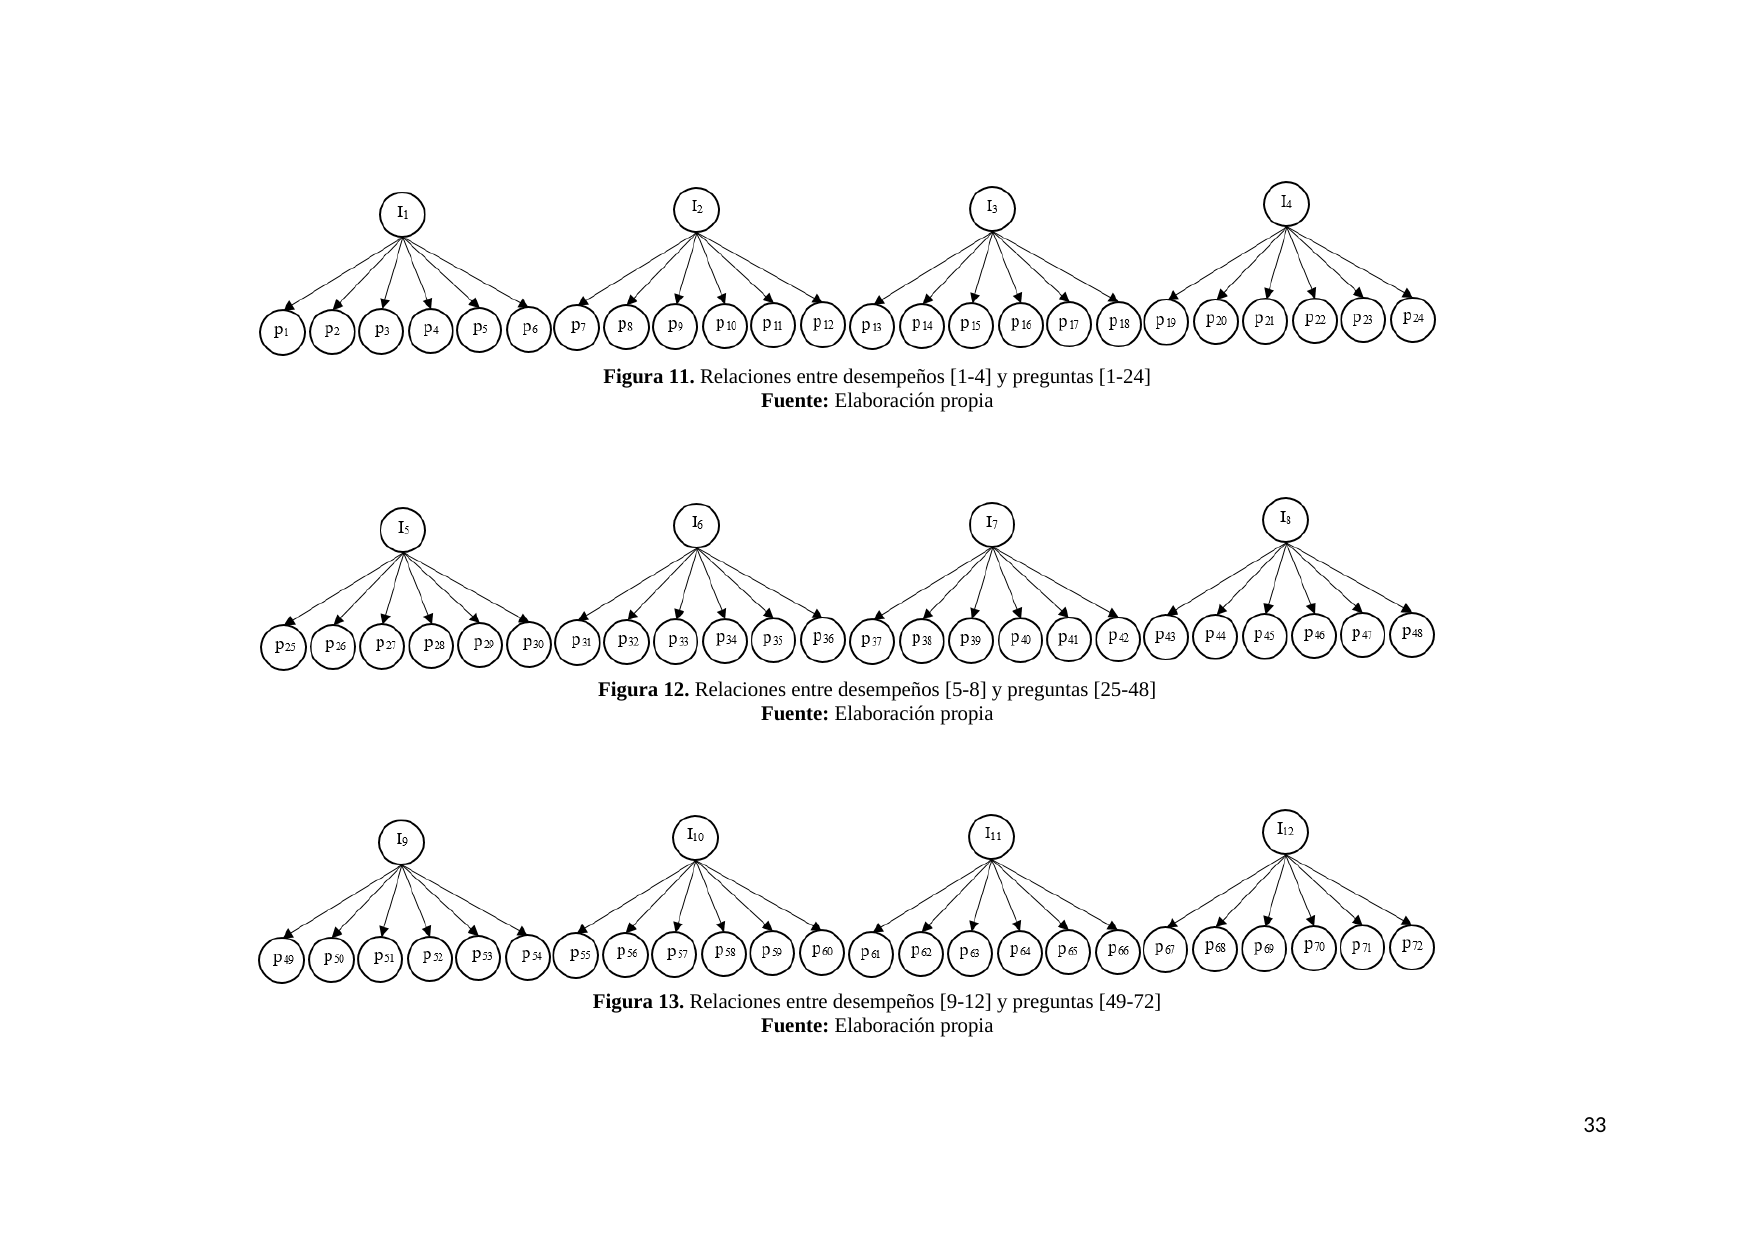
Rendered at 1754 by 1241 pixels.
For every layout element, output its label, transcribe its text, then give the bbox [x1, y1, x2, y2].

picture [257, 805, 1439, 985]
text Figura 13. Relaciones entre desempeños [9-12] y preguntas [49-72] [148, 988, 1606, 1013]
text Fuente: Elaboración propia [148, 701, 1606, 725]
text Fuente: Elaboración propia [148, 1013, 1606, 1037]
picture [257, 492, 1439, 673]
text Figura 12. Relaciones entre desempeños [5-8] y preguntas [25-48] [148, 677, 1606, 701]
text Figura 11. Relaciones entre desempeños [1-4] y preguntas [1-24] [148, 364, 1606, 388]
text Fuente: Elaboración propia [148, 388, 1606, 412]
picture [257, 177, 1439, 361]
